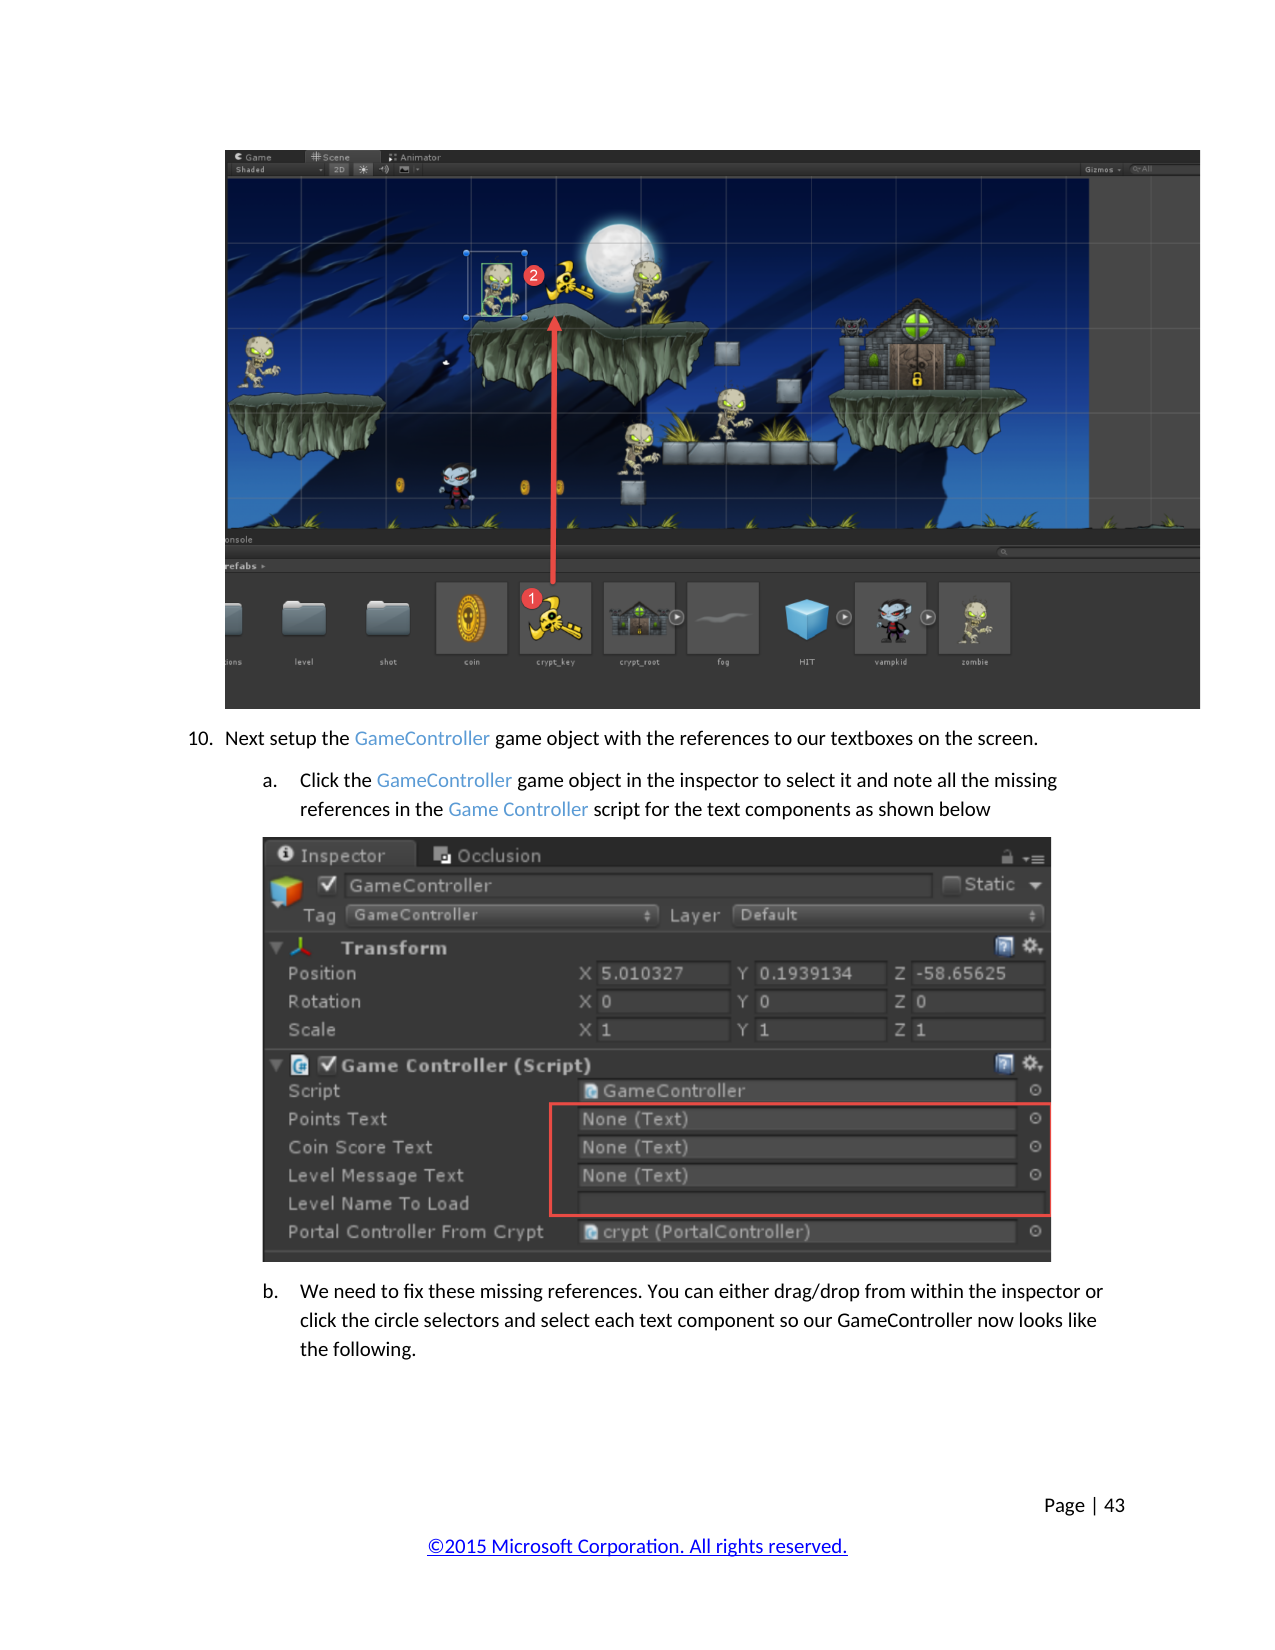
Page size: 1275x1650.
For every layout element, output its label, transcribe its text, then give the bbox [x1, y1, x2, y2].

list Next setup the GameController game object with the references to our textboxes on the screen. [187, 725, 1125, 751]
picture [262, 837, 1052, 1262]
list We need to fix these missing references. You can either drag/drop from within the inspector or click the circle selectors and select each text component so our GameController now looks like the following. [262, 1278, 1125, 1362]
picture [225, 150, 1200, 709]
list Click the GameController game object in the inspector to select it and note all the missing references in the Game Controller script for the text components as shown below [262, 767, 1125, 822]
